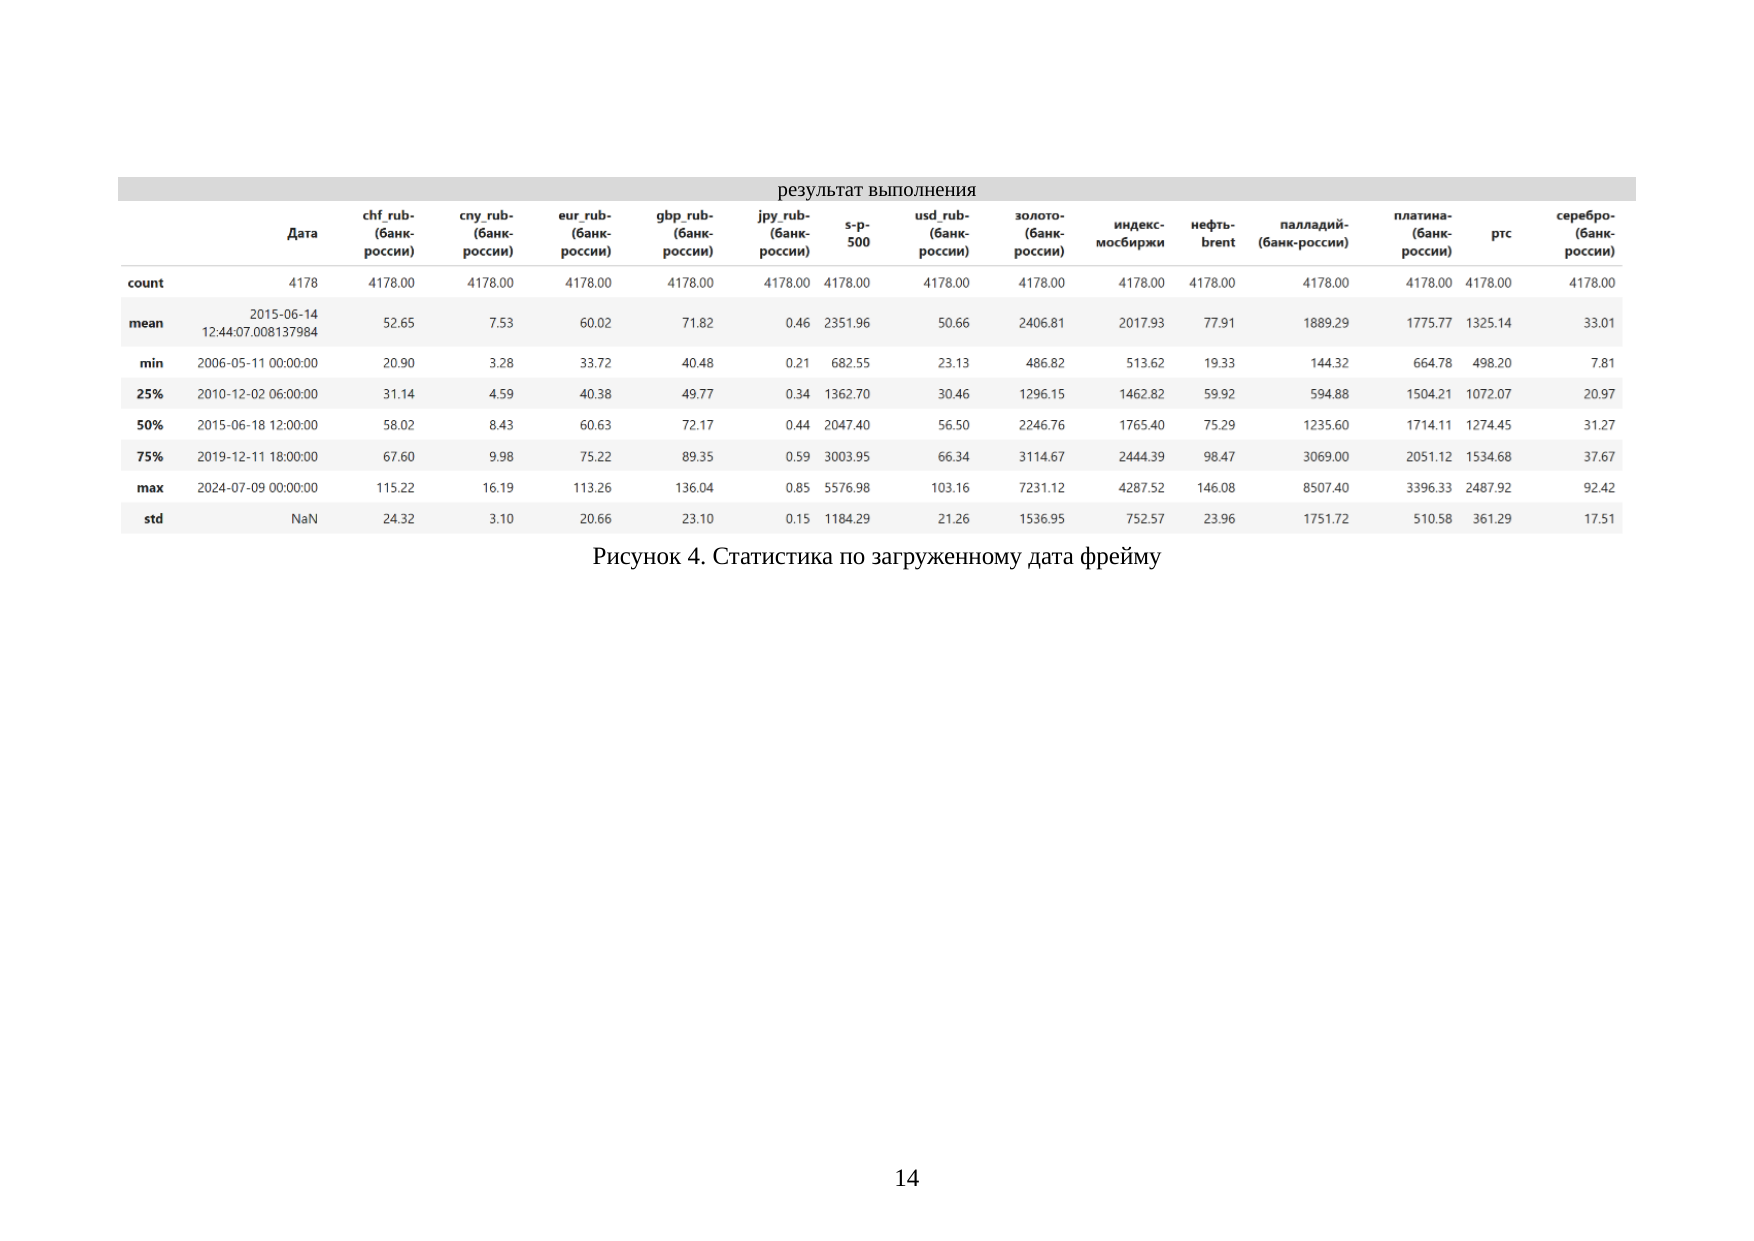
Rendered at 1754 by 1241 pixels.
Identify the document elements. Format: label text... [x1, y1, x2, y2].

title результат выполнения [118, 177, 1636, 201]
picture [118, 203, 1636, 542]
text Рисунок . Статистика по загруженному дата фрейму [118, 542, 1636, 570]
